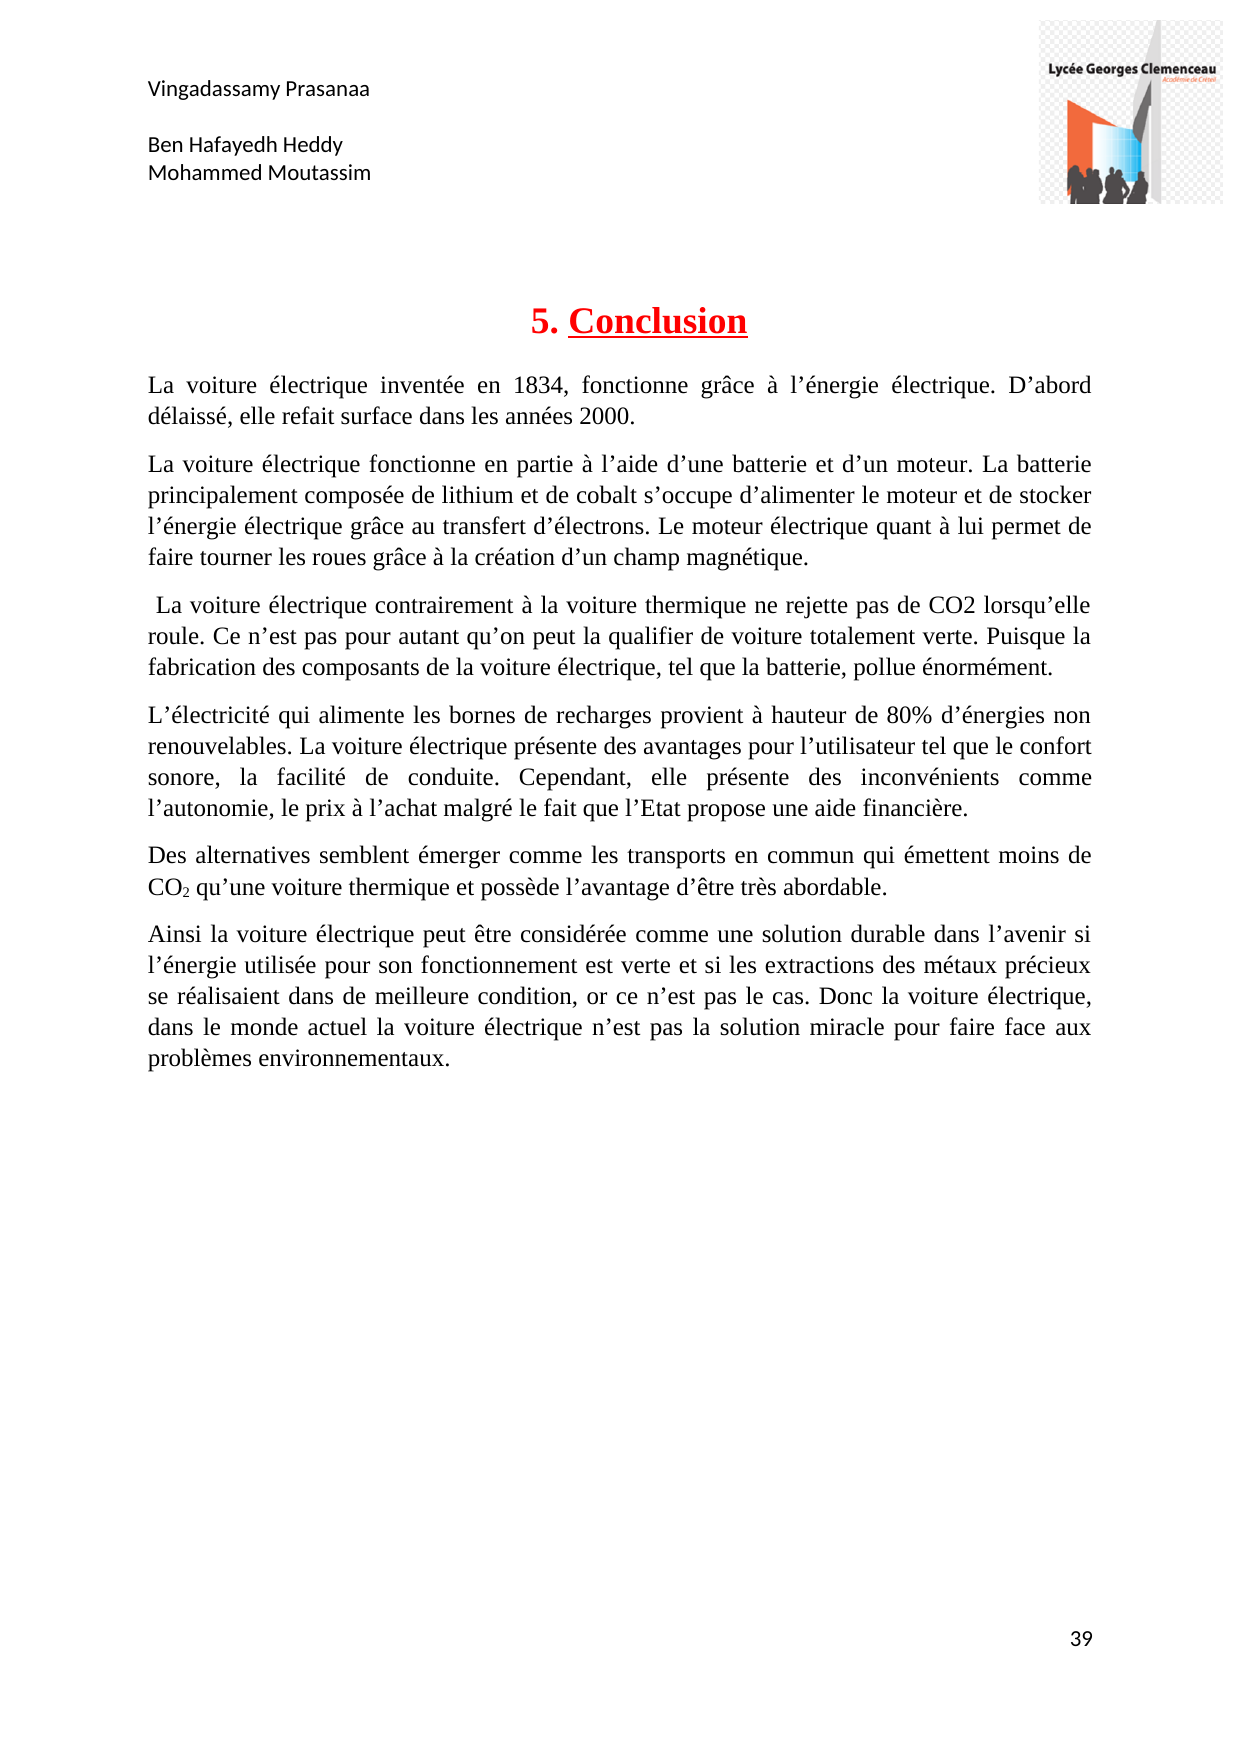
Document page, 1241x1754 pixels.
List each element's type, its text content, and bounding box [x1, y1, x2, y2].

text La voiture électrique fonctionne en partie à l’aide d’une batterie et d’un moteur. La batterie principalement composée de lithium et de cobalt s’occupe d’alimenter le moteur et de stocker l’énergie électrique grâce au transfert d’électrons. Le moteur électrique quant à lui permet de faire tourner les roues grâce à la création d’un champ magnétique. [148, 449, 1093, 571]
text L’électricité qui alimente les bornes de recharges provient à hauteur de 80% d’énergies non renouvelables. La voiture électrique présente des avantages pour l’utilisateur tel que le confort sonore, la facilité de conduite. Cependant, elle présente des inconvénients comme l’autonomie, le prix à l’achat malgré le fait que l’Etat propose une aide financière. [148, 700, 1093, 822]
text Ainsi la voiture électrique peut être considérée comme une solution durable dans l’avenir si l’énergie utilisée pour son fonctionnement est verte et si les extractions des métaux précieux se réalisaient dans de meilleure condition, or ce n’est pas le cas. Donc la voiture électrique, dans le monde actuel la voiture électrique n’est pas la solution miracle pour faire face aux problèmes environnementaux. [148, 919, 1093, 1072]
text La voiture électrique contrairement à la voiture thermique ne rejette pas de CO2 lorsqu’elle roule. Ce n’est pas pour autant qu’on peut la qualifier de voiture totalement verte. Puisque la fabrication des composants de la voiture électrique, tel que la batterie, pollue énormément. [148, 590, 1093, 681]
text La voiture électrique inventée en 1834, fonctionne grâce à l’énergie électrique. D’abord délaissé, elle refait surface dans les années 2000. [148, 370, 1093, 430]
list Conclusion [185, 298, 1093, 342]
text Des alternatives semblent émerger comme les transports en commun qui émettent moins de CO2 qu’une voiture thermique et possède l’avantage d’être très abordable. [148, 841, 1093, 900]
picture [1038, 20, 1223, 204]
